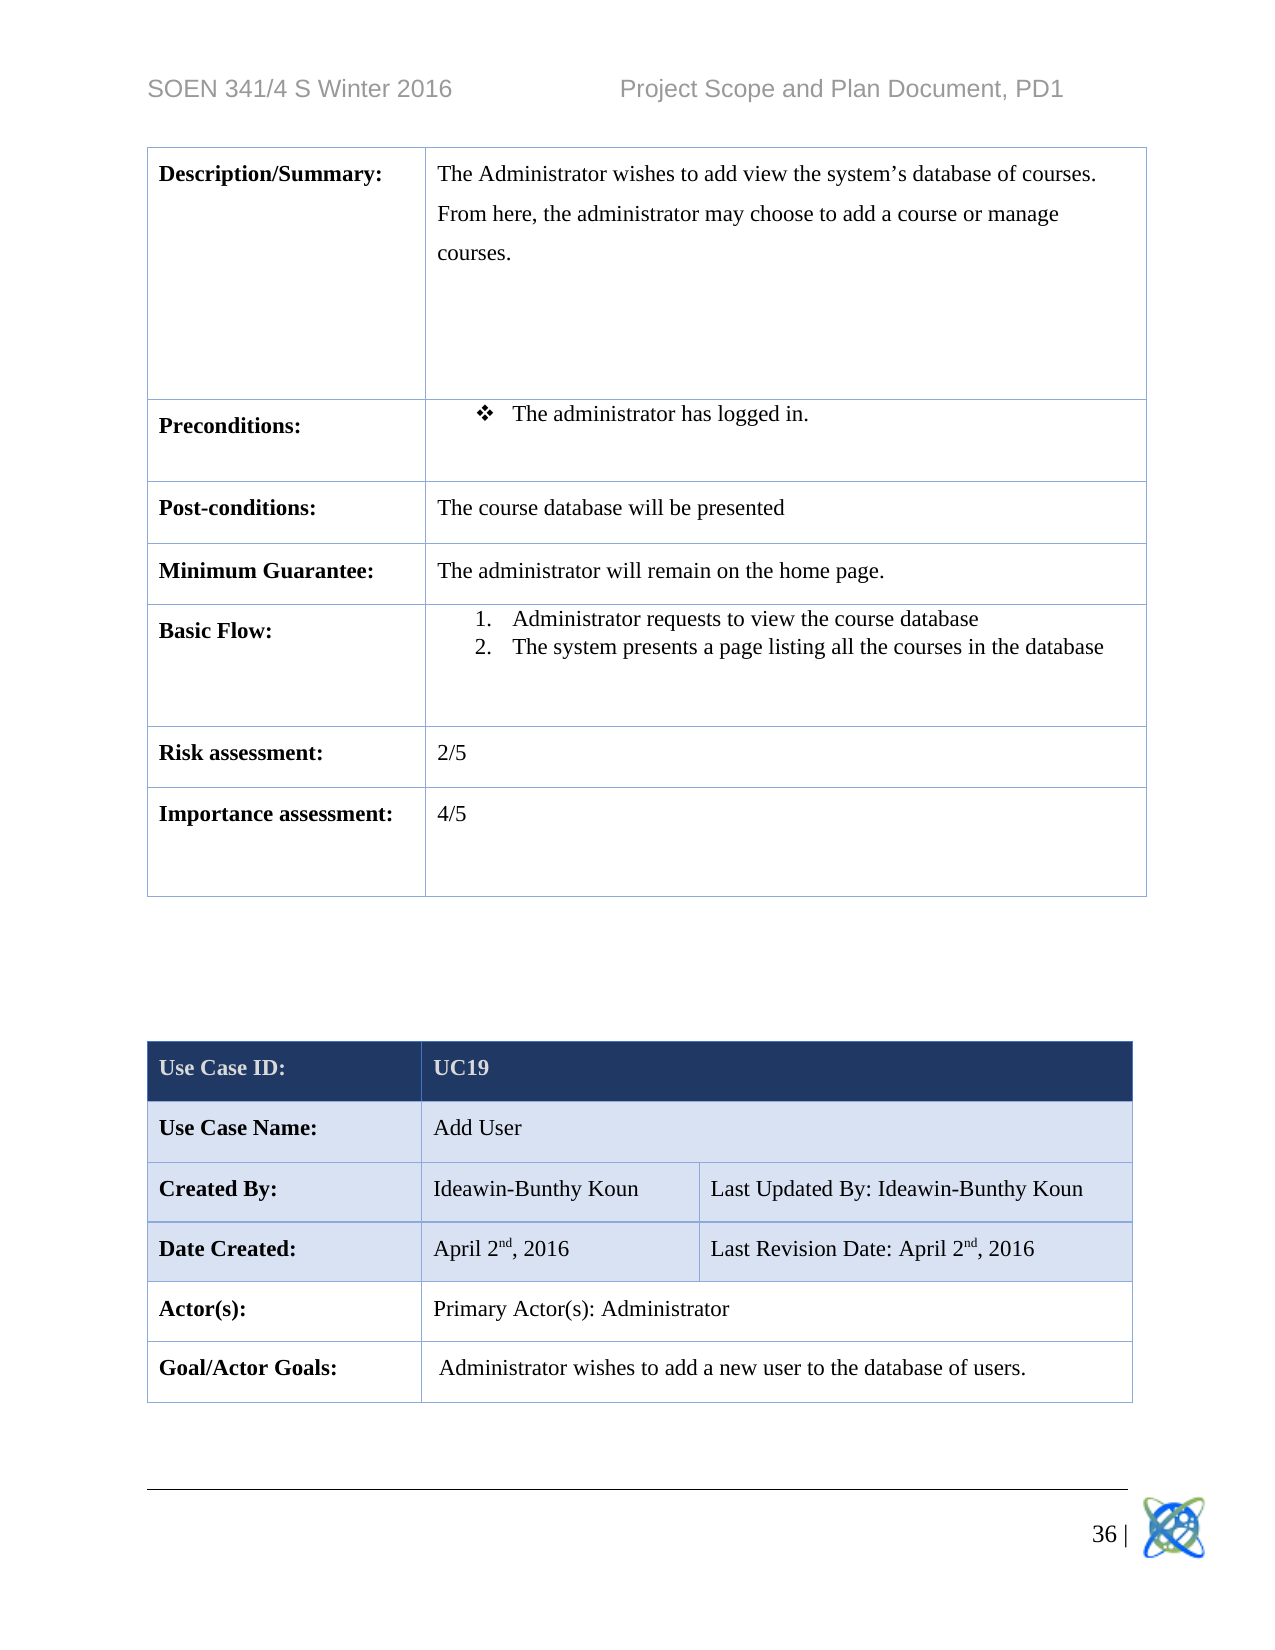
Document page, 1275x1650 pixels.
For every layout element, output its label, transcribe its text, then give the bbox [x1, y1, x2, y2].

table_cell Date Created: [148, 1223, 421, 1281]
table_cell Primary Actor(s): Administrator [422, 1282, 1132, 1341]
table_cell The administrator will remain on the home page. [426, 544, 1146, 604]
table_cell The Administrator wishes to add view the system’s database of courses. From here, the administrator may choose to add a course or manage courses. [426, 148, 1146, 399]
picture [1123, 1490, 1224, 1566]
table_cell Importance assessment: [148, 788, 425, 896]
table_cell Post-conditions: [148, 482, 425, 543]
table_cell Add User [422, 1102, 1132, 1162]
table_header UC19 [422, 1042, 1132, 1101]
table_cell Basic Flow: [148, 605, 425, 726]
table_cell Description/Summary: [148, 148, 425, 399]
table_cell April 2nd, 2016 [422, 1223, 699, 1281]
table_cell Minimum Guarantee: [148, 544, 425, 604]
table_cell Preconditions: [148, 400, 425, 481]
table_cell Last Updated By: Ideawin-Bunthy Koun [700, 1163, 1132, 1221]
table_cell Use Case Name: [148, 1102, 421, 1162]
table_cell Administrator wishes to add a new user to the database of users. [422, 1342, 1132, 1402]
table_header Use Case ID: [148, 1042, 421, 1101]
table_cell The administrator has logged in. [426, 400, 1146, 481]
table_cell Administrator requests to view the course database The system presents a page listing all the courses in the database [426, 605, 1146, 726]
table_cell Created By: [148, 1163, 421, 1221]
table_cell Last Revision Date: April 2nd, 2016 [700, 1223, 1132, 1281]
table_cell Goal/Actor Goals: [148, 1342, 421, 1402]
table_cell 2/5 [426, 727, 1146, 787]
table_cell Risk assessment: [148, 727, 425, 787]
table_cell 4/5 [426, 788, 1146, 896]
table_cell Actor(s): [148, 1282, 421, 1341]
table_cell Ideawin-Bunthy Koun [422, 1163, 699, 1221]
table_cell The course database will be presented [426, 482, 1146, 543]
